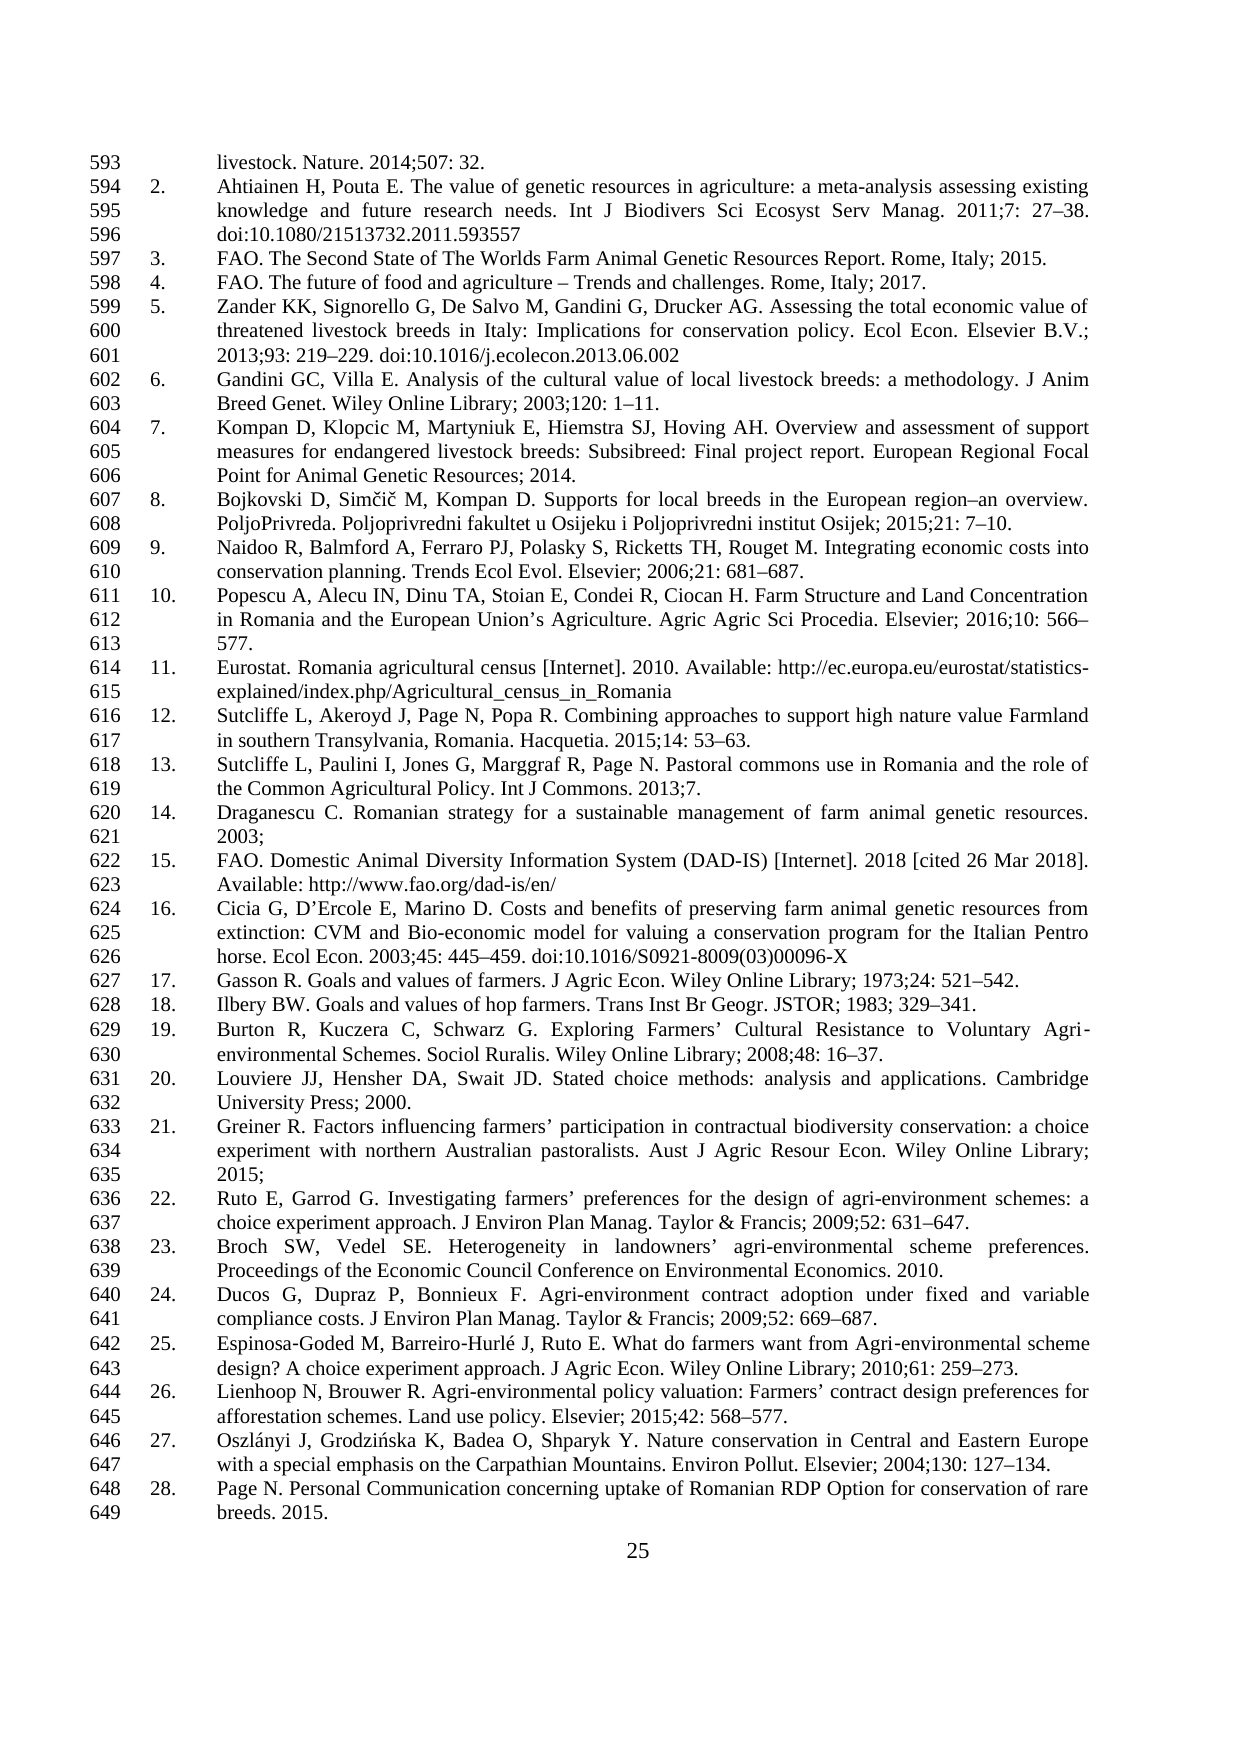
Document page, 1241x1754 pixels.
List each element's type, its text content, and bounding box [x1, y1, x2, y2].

text 10. Popescu A, Alecu IN, Dinu TA, Stoian E, Condei R, Ciocan H. Farm Structure and Land Concentration in Romania and the European Union’s Agriculture. Agric Agric Sci Procedia. Elsevier; 2016;10: 566–577. [150, 583, 1090, 655]
text 7. Kompan D, Klopcic M, Martyniuk E, Hiemstra SJ, Hoving AH. Overview and assessment of support measures for endangered livestock breeds: Subsibreed: Final project report. European Regional Focal Point for Animal Genetic Resources; 2014. [150, 415, 1090, 487]
text 3. FAO. The Second State of The Worlds Farm Animal Genetic Resources Report. Rome, Italy; 2015. [150, 246, 1090, 270]
text 23. Broch SW, Vedel SE. Heterogeneity in landowners’ agri-environmental scheme preferences. Proceedings of the Economic Council Conference on Environmental Economics. 2010. [150, 1234, 1090, 1282]
text 18. Ilbery BW. Goals and values of hop farmers. Trans Inst Br Geogr. JSTOR; 1983; 329–341. [150, 992, 1090, 1016]
text 14. Draganescu C. Romanian strategy for a sustainable management of farm animal genetic resources. 2003; [150, 800, 1090, 848]
text 27. Oszlányi J, Grodzińska K, Badea O, Shparyk Y. Nature conservation in Central and Eastern Europe with a special emphasis on the Carpathian Mountains. Environ Pollut. Elsevier; 2004;130: 127–134. [150, 1428, 1090, 1476]
text 11. Eurostat. Romania agricultural census [Internet]. 2010. Available: http://ec.europa.eu/eurostat/statistics-explained/index.php/Agricultural_census_in_Romania [150, 655, 1090, 703]
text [150, 150, 1090, 174]
text 12. Sutcliffe L, Akeroyd J, Page N, Popa R. Combining approaches to support high nature value Farmland in southern Transylvania, Romania. Hacquetia. 2015;14: 53–63. [150, 703, 1090, 752]
text 5. Zander KK, Signorello G, De Salvo M, Gandini G, Drucker AG. Assessing the total economic value of threatened livestock breeds in Italy: Implications for conservation policy. Ecol Econ. Elsevier B.V.; 2013;93: 219–229. doi:10.1016/j.ecolecon.2013.06.002 [150, 294, 1090, 367]
text 22. Ruto E, Garrod G. Investigating farmers’ preferences for the design of agri-environment schemes: a choice experiment approach. J Environ Plan Manag. Taylor & Francis; 2009;52: 631–647. [150, 1186, 1090, 1234]
text 21. Greiner R. Factors influencing farmers’ participation in contractual biodiversity conservation: a choice experiment with northern Australian pastoralists. Aust J Agric Resour Econ. Wiley Online Library; 2015; [150, 1114, 1090, 1186]
text 9. Naidoo R, Balmford A, Ferraro PJ, Polasky S, Ricketts TH, Rouget M. Integrating economic costs into conservation planning. Trends Ecol Evol. Elsevier; 2006;21: 681–687. [150, 535, 1090, 583]
text 13. Sutcliffe L, Paulini I, Jones G, Marggraf R, Page N. Pastoral commons use in Romania and the role of the Common Agricultural Policy. Int J Commons. 2013;7. [150, 752, 1090, 800]
text 28. Page N. Personal Communication concerning uptake of Romanian RDP Option for conservation of rare breeds. 2015. [150, 1476, 1090, 1524]
text 24. Ducos G, Dupraz P, Bonnieux F. Agri-environment contract adoption under fixed and variable compliance costs. J Environ Plan Manag. Taylor & Francis; 2009;52: 669–687. [150, 1282, 1090, 1330]
text 2. Ahtiainen H, Pouta E. The value of genetic resources in agriculture: a meta-analysis assessing existing knowledge and future research needs. Int J Biodivers Sci Ecosyst Serv Manag. 2011;7: 27–38. doi:10.1080/21513732.2011.593557 [150, 174, 1090, 246]
text 19. Burton R, Kuczera C, Schwarz G. Exploring Farmers’ Cultural Resistance to Voluntary Agri‐environmental Schemes. Sociol Ruralis. Wiley Online Library; 2008;48: 16–37. [150, 1016, 1090, 1066]
text 16. Cicia G, D’Ercole E, Marino D. Costs and benefits of preserving farm animal genetic resources from extinction: CVM and Bio-economic model for valuing a conservation program for the Italian Pentro horse. Ecol Econ. 2003;45: 445–459. doi:10.1016/S0921-8009(03)00096-X [150, 896, 1090, 968]
text 26. Lienhoop N, Brouwer R. Agri-environmental policy valuation: Farmers’ contract design preferences for afforestation schemes. Land use policy. Elsevier; 2015;42: 568–577. [150, 1379, 1090, 1428]
text 4. FAO. The future of food and agriculture – Trends and challenges. Rome, Italy; 2017. [150, 270, 1090, 294]
text 15. FAO. Domestic Animal Diversity Information System (DAD-IS) [Internet]. 2018 [cited 26 Mar 2018]. Available: http://www.fao.org/dad-is/en/ [150, 848, 1090, 896]
text 8. Bojkovski D, Simčič M, Kompan D. Supports for local breeds in the European region–an overview. PoljoPrivreda. Poljoprivredni fakultet u Osijeku i Poljoprivredni institut Osijek; 2015;21: 7–10. [150, 487, 1090, 535]
text 17. Gasson R. Goals and values of farmers. J Agric Econ. Wiley Online Library; 1973;24: 521–542. [150, 968, 1090, 992]
text 6. Gandini GC, Villa E. Analysis of the cultural value of local livestock breeds: a methodology. J Anim Breed Genet. Wiley Online Library; 2003;120: 1–11. [150, 367, 1090, 415]
text 25. Espinosa‐Goded M, Barreiro‐Hurlé J, Ruto E. What do farmers want from Agri‐environmental scheme design? A choice experiment approach. J Agric Econ. Wiley Online Library; 2010;61: 259–273. [150, 1330, 1090, 1379]
text 20. Louviere JJ, Hensher DA, Swait JD. Stated choice methods: analysis and applications. Cambridge University Press; 2000. [150, 1066, 1090, 1114]
